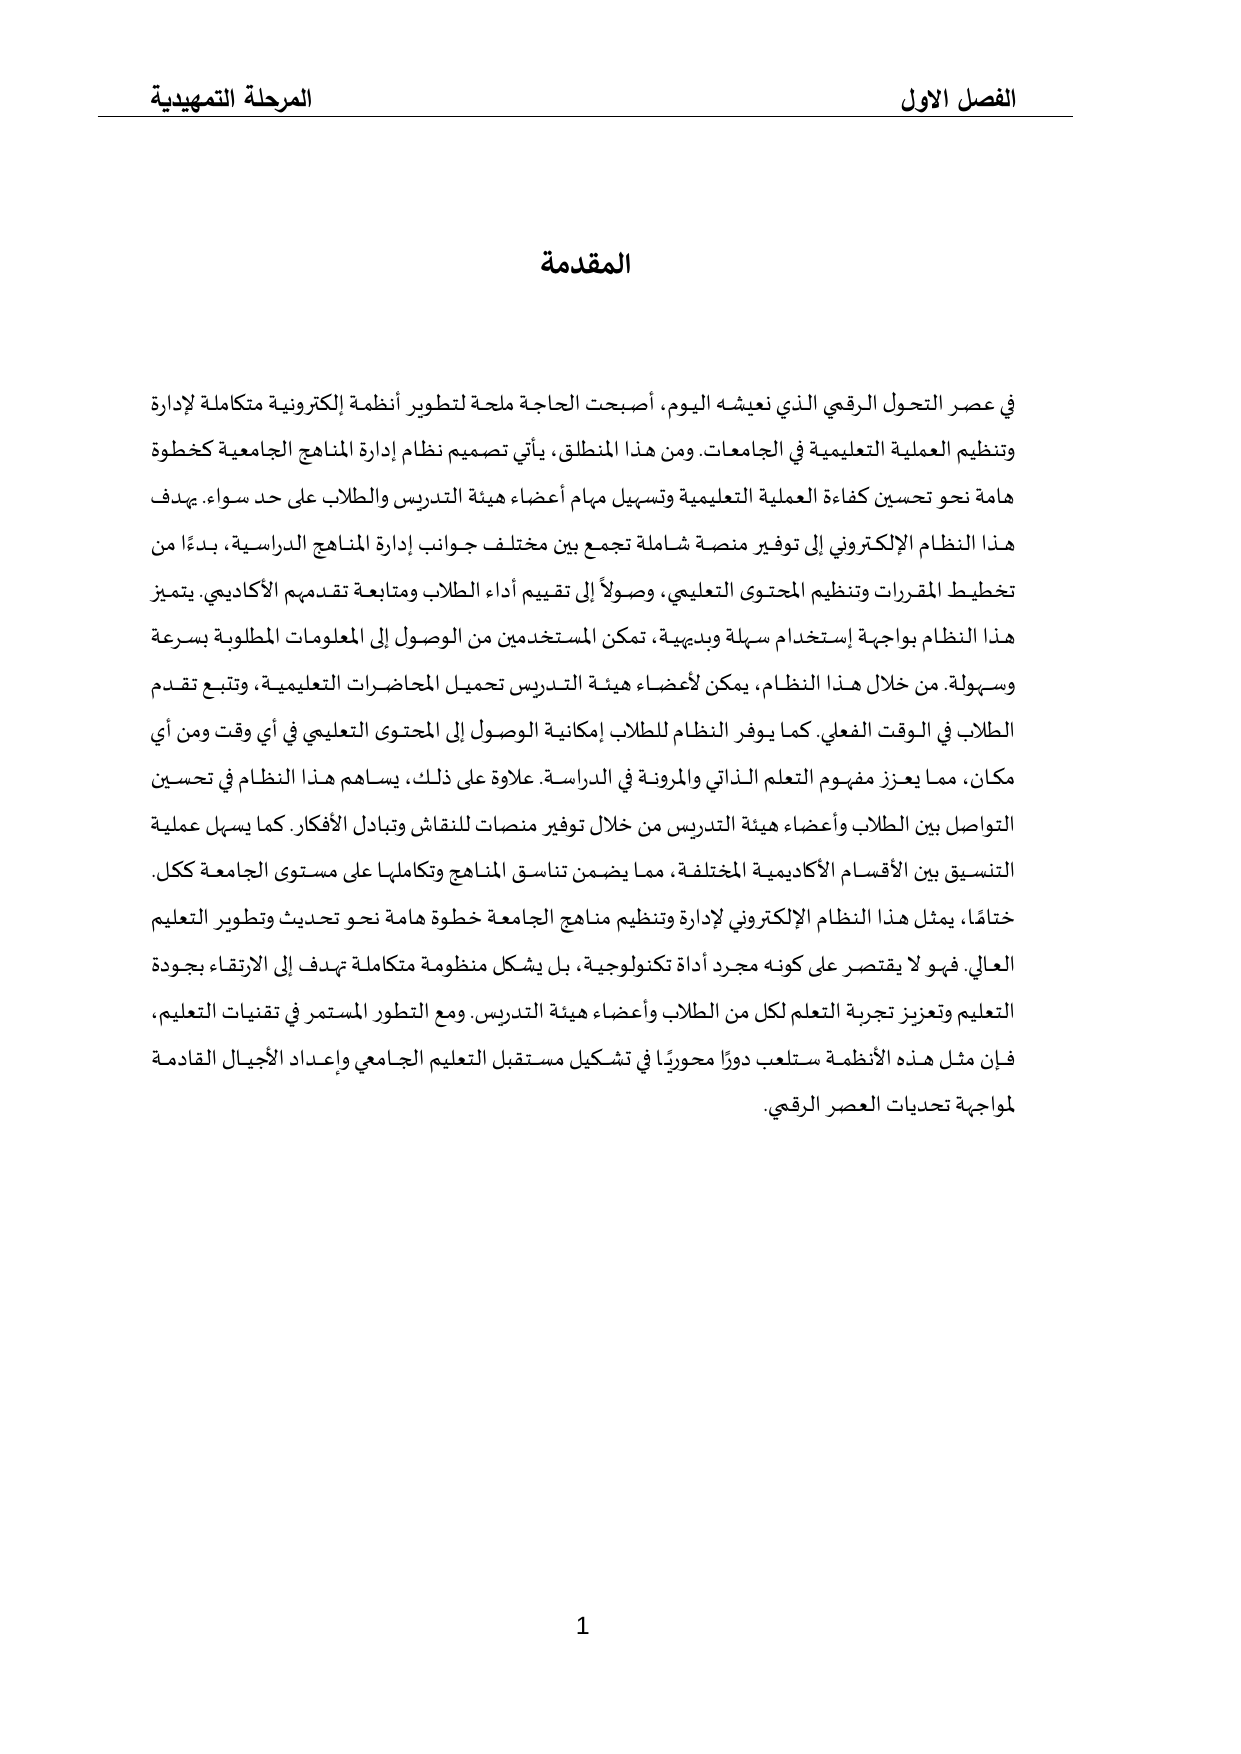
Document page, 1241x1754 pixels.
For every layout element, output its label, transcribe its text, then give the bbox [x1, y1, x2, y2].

text المقدمة [150, 244, 1021, 285]
text في عصر التحول الرقمي الذي نعيشه اليوم، أصبحت الحاجة ملحة لتطوير أنظمة إلكترونية متكاملة لإدارة وتنظيم العملية التعليمية في الجامعات. ومن هذا المنطلق، يأتي تصميم نظام إدارة المناهج الجامعية كخطوة هامة نحو تحسين كفاءة العملية التعليمية وتسهيل مهام أعضاء هيئة التدريس والطلاب على حد سواء. يهدف هذا النظام الإلكتروني إلى توفير منصة شاملة تجمع بين مختلف جوانب إدارة المناهج الدراسية، بدءًا من تخطيط المقررات وتنظيم المحتوى التعليمي، وصولاً إلى تقييم أداء الطلاب ومتابعة تقدمهم الأكاديمي. يتميز هذا النظام بواجهة إستخدام سهلة وبديهية، تمكن المستخدمين من الوصول إلى المعلومات المطلوبة بسرعة وسهولة. من خلال هذا النظام، يمكن لأعضاء هيئة التدريس تحميل المحاضرات التعليمية، وتتبع تقدم الطلاب في الوقت الفعلي. كما يوفر النظام للطلاب إمكانية الوصول إلى المحتوى التعليمي في أي وقت ومن أي مكان، مما يعزز مفهوم التعلم الذاتي والمرونة في الدراسة. علاوة على ذلك، يساهم هذا النظام في تحسين التواصل بين الطلاب وأعضاء هيئة التدريس من خلال توفير منصات للنقاش وتبادل الأفكار. كما يسهل عملية التنسيق بين الأقسام الأكاديمية المختلفة، مما يضمن تناسق المناهج وتكاملها على مستوى الجامعة ككل. ختامًا، يمثل هذا النظام الإلكتروني لإدارة وتنظيم مناهج الجامعة خطوة هامة نحو تحديث وتطوير التعليم العالي. فهو لا يقتصر على كونه مجرد أداة تكنولوجية، بل يشكل منظومة متكاملة تهدف إلى الارتقاء بجودة التعليم وتعزيز تجربة التعلم لكل من الطلاب وأعضاء هيئة التدريس. ومع التطور المستمر في تقنيات التعليم، فإن مثل هذه الأنظمة ستلعب دورًا محوريًا في تشكيل مستقبل التعليم الجامعي وإعداد الأجيال القادمة لمواجهة تحديات العصر الرقمي. [150, 384, 1015, 1127]
